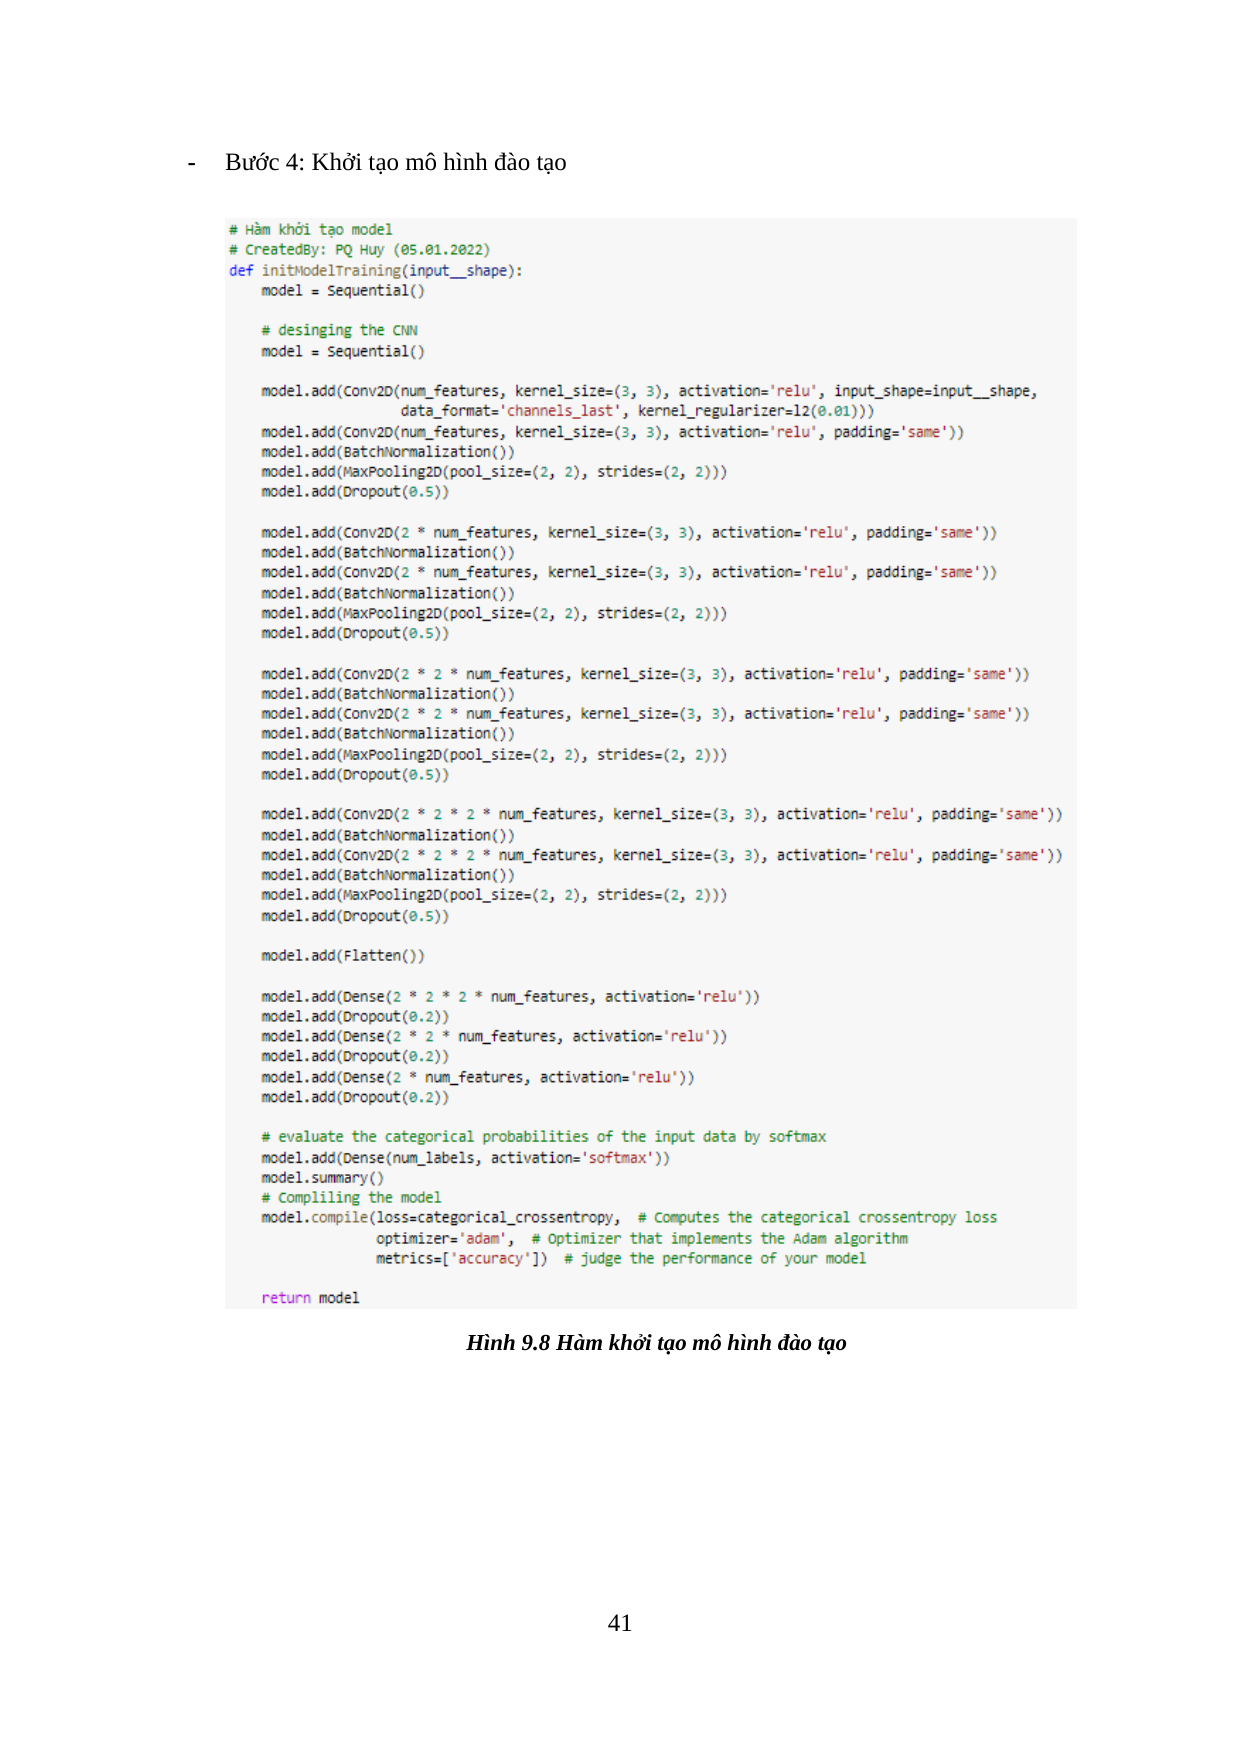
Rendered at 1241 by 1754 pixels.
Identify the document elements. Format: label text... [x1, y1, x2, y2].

list Bước 4: Khởi tạo mô hình đào tạo [187, 147, 1090, 176]
picture [225, 218, 1079, 1309]
